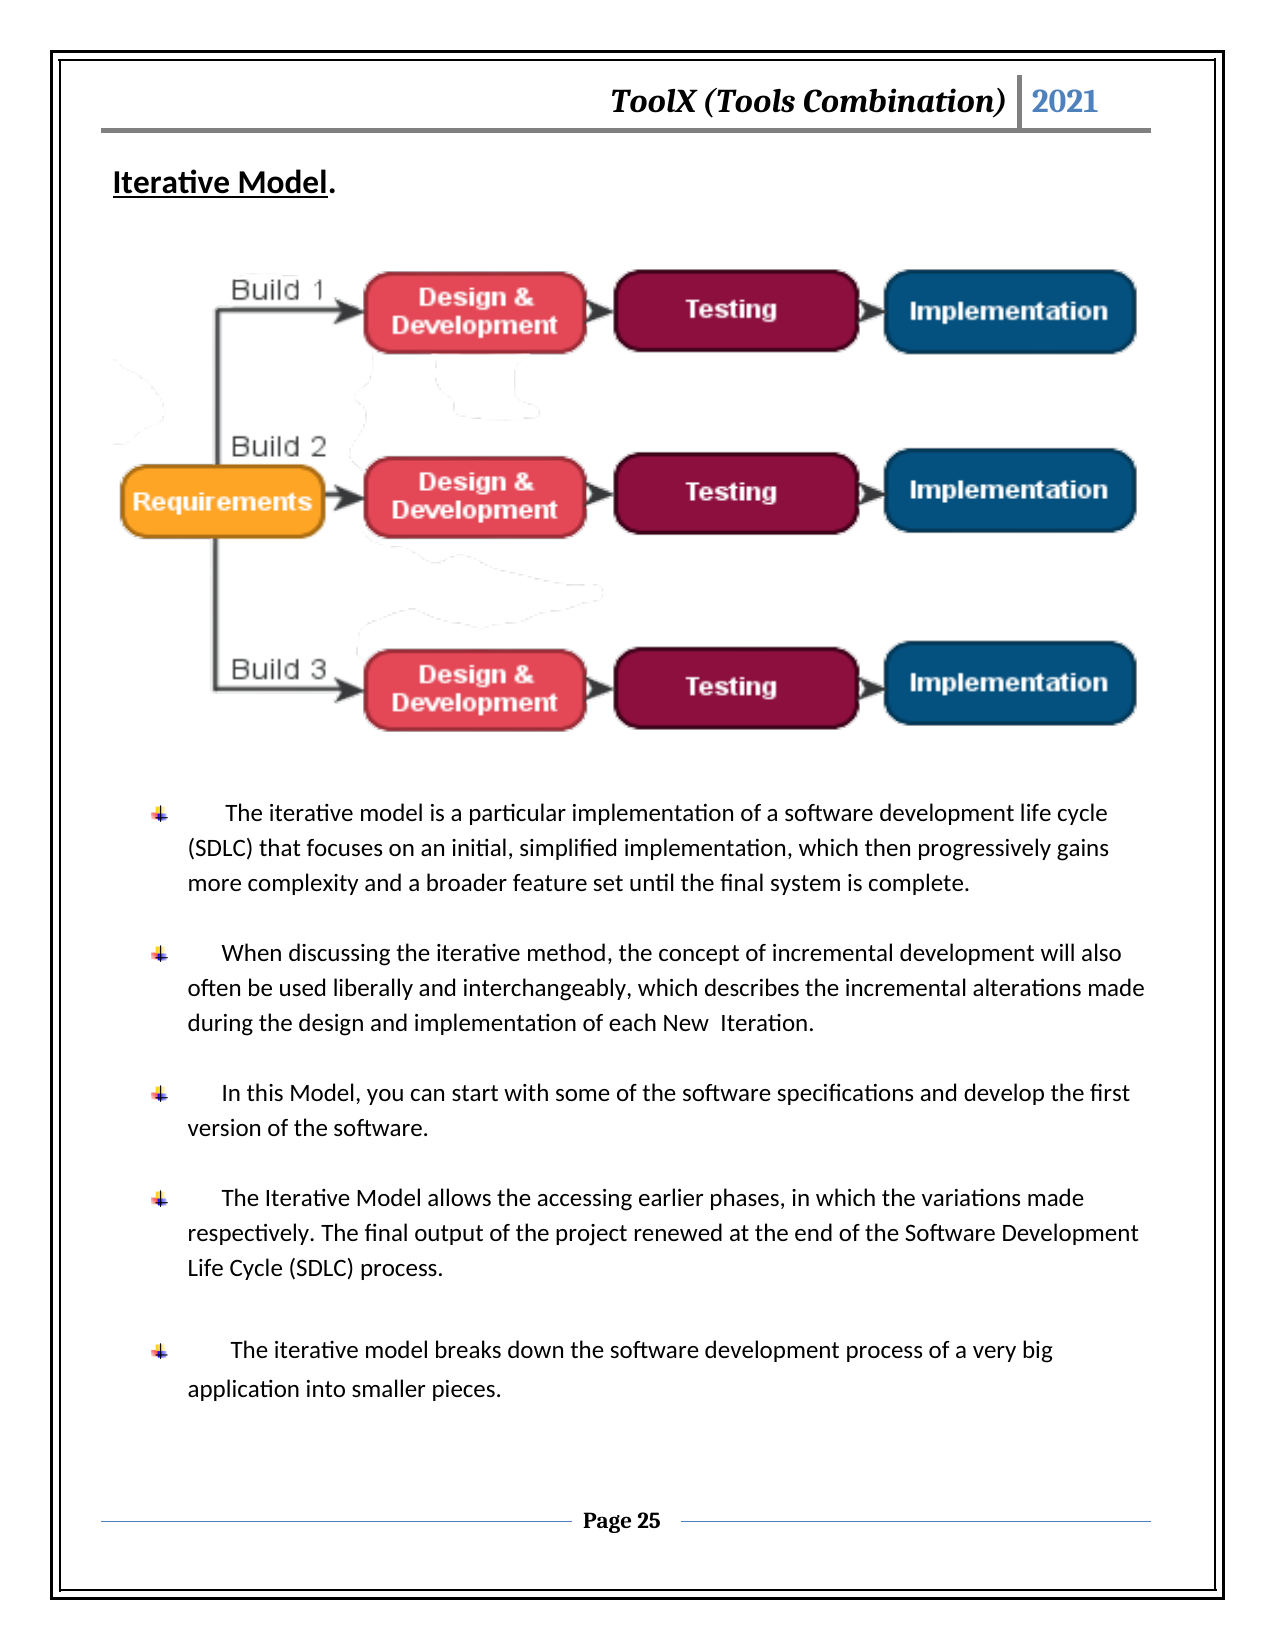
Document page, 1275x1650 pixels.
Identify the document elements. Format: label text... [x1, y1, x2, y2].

picture [112, 228, 1146, 772]
picture [151, 1342, 168, 1359]
picture [151, 1189, 168, 1207]
list The iterative model is a particular implementation of a software development life cycle (SDLC) that focuses on an initial, simplified implementation, which then progressively gains more complexity and a broader feature set until the final system is complete. [150, 797, 1162, 897]
list The Iterative Model allows the accessing earlier phases, in which the variations made respectively. The final output of the project renewed at the end of the Software Development Life Cycle (SDLC) process. [150, 1182, 1162, 1282]
text Iterative Model. [112, 161, 1162, 202]
list In this Model, you can start with some of the software specifications and develop the first version of the software. [150, 1077, 1162, 1142]
picture [151, 804, 168, 822]
picture [151, 944, 168, 962]
list The iterative model breaks down the software development process of a very big application into smaller pieces. [150, 1322, 1162, 1404]
picture [151, 1084, 168, 1102]
list When discussing the iterative method, the concept of incremental development will also often be used liberally and interchangeably, which describes the incremental alterations made during the design and implementation of each New Iteration. [150, 937, 1162, 1037]
